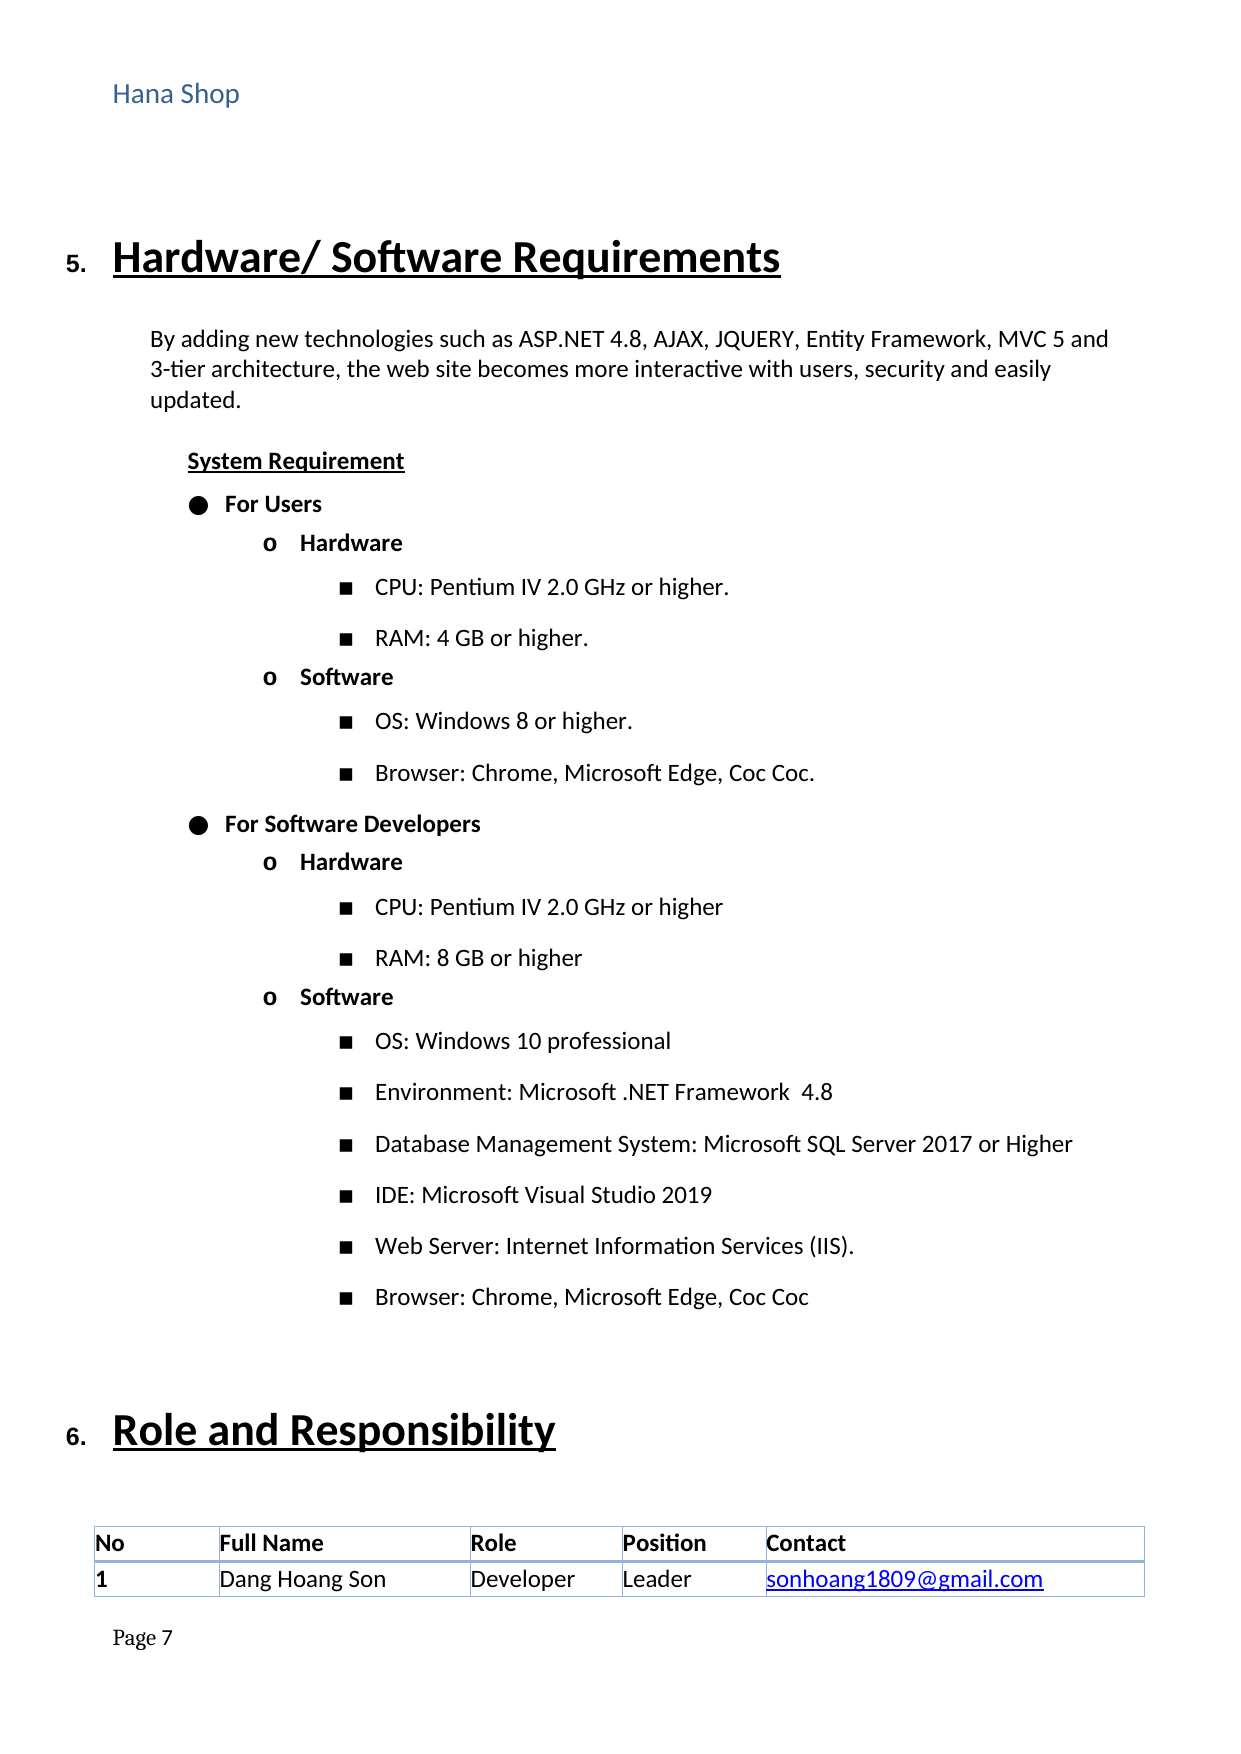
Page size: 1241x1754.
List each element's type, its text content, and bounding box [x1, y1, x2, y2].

list OS: Windows 8 or higher. [337, 693, 1128, 744]
list Browser: Chrome, Microsoft Edge, Coc Coc. [337, 744, 1128, 795]
subtitle Role and Responsibility [66, 1401, 1128, 1456]
list IDE: Microsoft Visual Studio 2019 [337, 1166, 1128, 1217]
list Database Management System: Microsoft SQL Server 2017 or Higher [337, 1115, 1128, 1166]
list Hardware [262, 527, 1128, 558]
subtitle Hardware/ Software Requirements [66, 228, 1128, 284]
table_header Role [471, 1527, 622, 1560]
list CPU: Pentium IV 2.0 GHz or higher [337, 878, 1128, 929]
table_header Full Name [220, 1527, 470, 1560]
list Software [262, 661, 1128, 693]
table_cell sonhoang1809@gmail.com [767, 1563, 1144, 1596]
list CPU: Pentium IV 2.0 GHz or higher. [337, 558, 1128, 610]
table_header No [95, 1527, 219, 1560]
list OS: Windows 10 professional [337, 1012, 1128, 1064]
list Hardware [262, 846, 1128, 878]
text By adding new technologies such as ASP.NET 4.8, AJAX, JQUERY, Entity Framework, MVC 5 and 3-tier architecture, the web site becomes more interactive with users, security and easily updated. [150, 292, 1128, 414]
list Software [262, 981, 1128, 1012]
table_cell Dang Hoang Son [220, 1563, 470, 1596]
table_cell 1 [95, 1563, 219, 1596]
table_cell Developer [471, 1563, 622, 1596]
list RAM: 8 GB or higher [337, 929, 1128, 981]
list Web Server: Internet Information Services (IIS). [337, 1217, 1128, 1269]
table_cell Leader [623, 1563, 766, 1596]
list RAM: 4 GB or higher. [337, 610, 1128, 661]
list For Software Developers [187, 795, 1128, 846]
text System Requirement [187, 445, 1128, 475]
list For Users [187, 475, 1128, 527]
list Environment: Microsoft .NET Framework 4.8 [337, 1064, 1128, 1115]
table_header Contact [767, 1527, 1144, 1560]
table_header Position [623, 1527, 766, 1560]
list Browser: Chrome, Microsoft Edge, Coc Coc [337, 1269, 1128, 1320]
